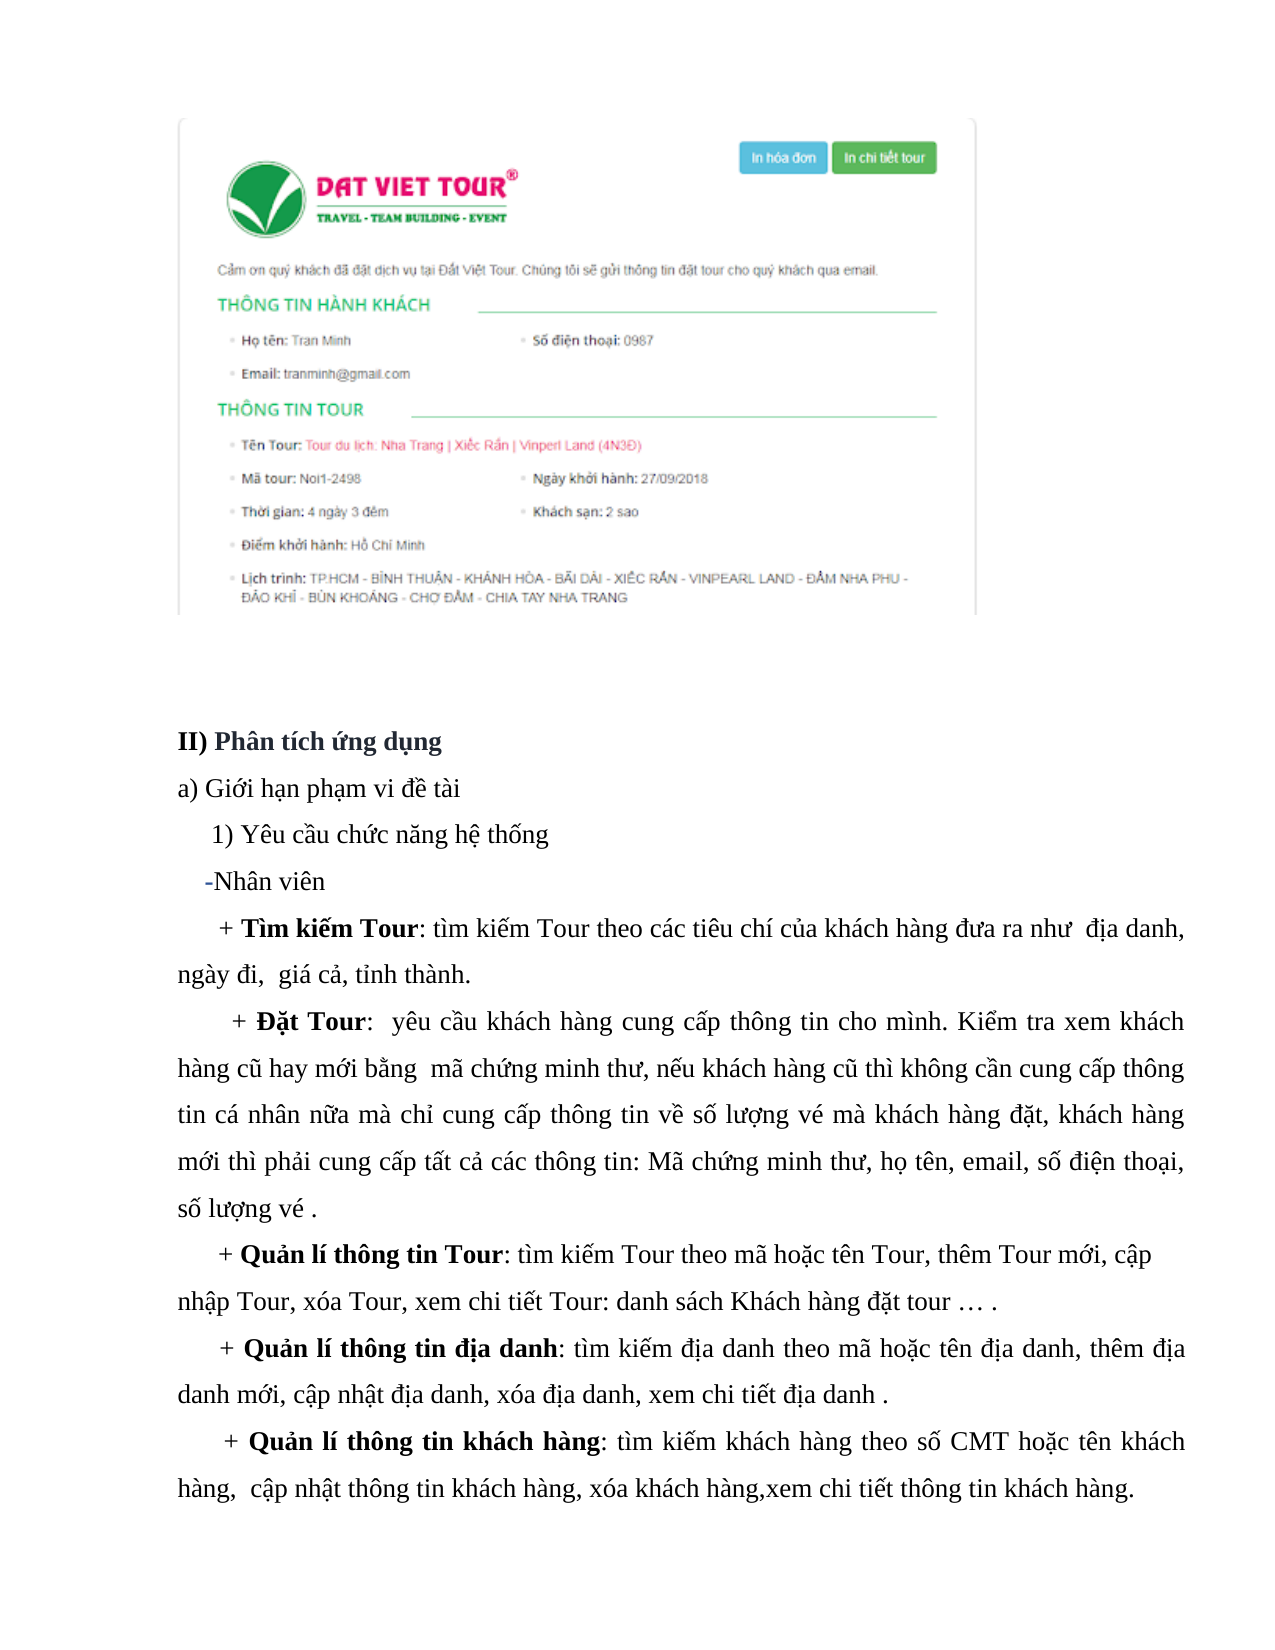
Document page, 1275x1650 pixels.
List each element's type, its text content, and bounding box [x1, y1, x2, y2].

picture [177, 118, 978, 615]
text 1) Yêu cầu chức năng hệ thống [177, 818, 1186, 849]
text a) Giới hạn phạm vi đề tài [177, 772, 1186, 803]
text + Tìm kiếm Tour: tìm kiếm Tour theo các tiêu chí của khách hàng đưa ra như địa danh, ngày đi, giá cả, tỉnh thành. [177, 912, 1186, 989]
text + Quản lí thông tin địa danh: tìm kiếm địa danh theo mã hoặc tên địa danh, thêm địa danh mới, cập nhật địa danh, xóa địa danh, xem chi tiết địa danh . [177, 1332, 1186, 1409]
text II) Phân tích ứng dụng [177, 725, 1186, 756]
text -Nhân viên [177, 865, 1186, 896]
text + Quản lí thông tin Tour: tìm kiếm Tour theo mã hoặc tên Tour, thêm Tour mới, cập nhập Tour, xóa Tour, xem chi tiết Tour: danh sách Khách hàng đặt tour … . [177, 1238, 1186, 1316]
text + Quản lí thông tin khách hàng: tìm kiếm khách hàng theo số CMT hoặc tên khách hàng, cập nhật thông tin khách hàng, xóa khách hàng,xem chi tiết thông tin khách hàng. [177, 1425, 1186, 1503]
text + Đặt Tour: yêu cầu khách hàng cung cấp thông tin cho mình. Kiểm tra xem khách hàng cũ hay mới bằng mã chứng minh thư, nếu khách hàng cũ thì không cần cung cấp thông tin cá nhân nữa mà chỉ cung cấp thông tin về số lượng vé mà khách hàng đặt, khách hàng mới thì phải cung cấp tất cả các thông tin: Mã chứng minh thư, họ tên, email, số điện thoại, số lượng vé . [177, 1005, 1186, 1223]
